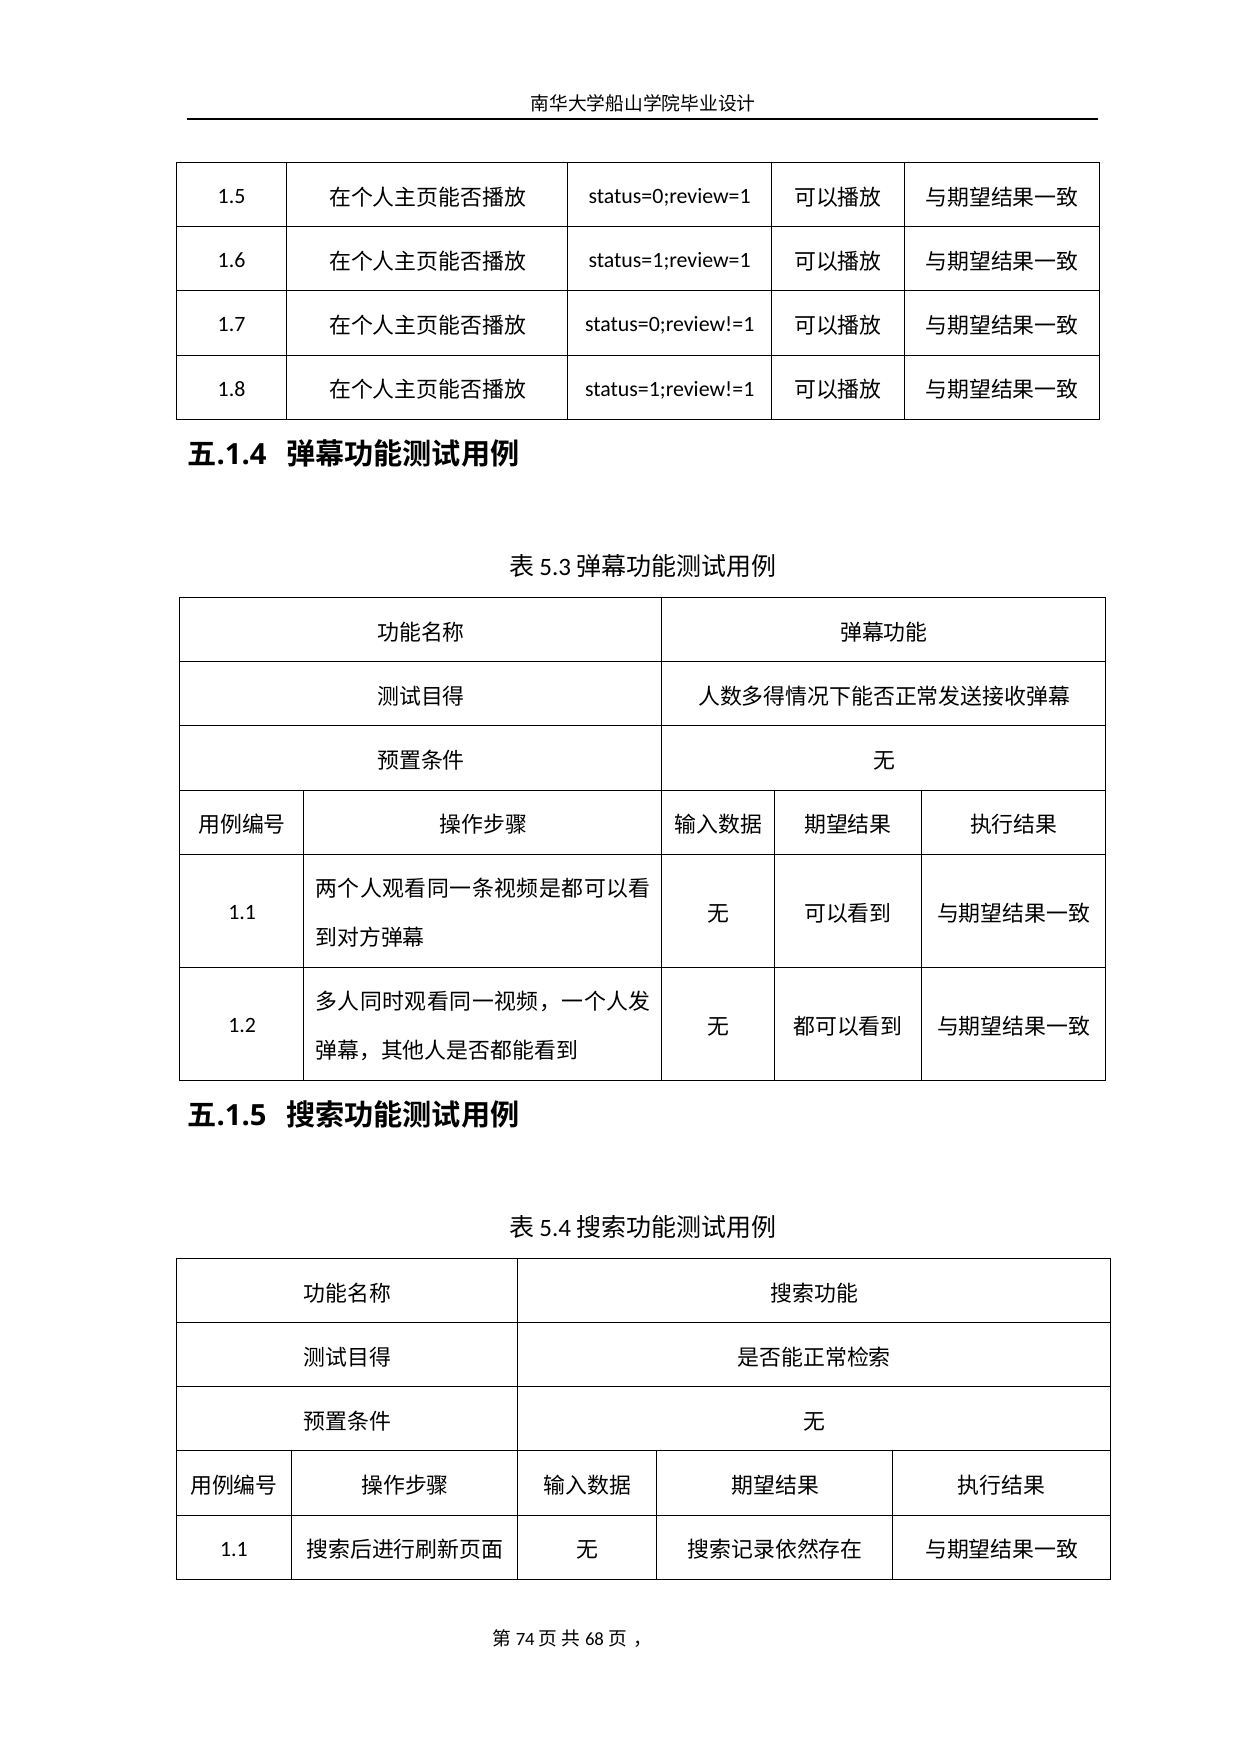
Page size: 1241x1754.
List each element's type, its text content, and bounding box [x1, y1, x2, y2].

table_cell 期望结果 [775, 791, 921, 854]
text 表5.3 弹幕功能测试用例 [187, 532, 1098, 597]
table_cell 在个人主页能否播放 [287, 163, 567, 226]
table_cell 1.6 [177, 227, 286, 290]
table_cell 与期望结果一致 [905, 291, 1099, 354]
table_cell 测试目得 [177, 1323, 517, 1386]
table_cell 可以播放 [772, 291, 904, 354]
table_cell status=0;review=1 [568, 163, 771, 226]
table_cell 执行结果 [922, 791, 1105, 854]
table_cell 在个人主页能否播放 [287, 356, 567, 419]
table_cell 无 [518, 1387, 1110, 1450]
table_cell 在个人主页能否播放 [287, 291, 567, 354]
table_cell 操作步骤 [304, 791, 661, 854]
table_cell 输入数据 [518, 1451, 656, 1514]
table_cell 与期望结果一致 [905, 163, 1099, 226]
table_cell 1.2 [180, 968, 303, 1079]
table_cell 是否能正常检索 [518, 1323, 1110, 1386]
table_cell 预置条件 [180, 726, 661, 789]
table_cell 与期望结果一致 [893, 1516, 1110, 1579]
table_cell 可以看到 [775, 855, 921, 967]
table_cell status=0;review!=1 [568, 291, 771, 354]
table_cell 执行结果 [893, 1451, 1110, 1514]
table_cell 搜索后进行刷新页面 [292, 1516, 517, 1579]
table_cell 1.5 [177, 163, 286, 226]
text 表5.4 搜索功能测试用例 [187, 1193, 1098, 1258]
table_header 功能名称 [177, 1259, 517, 1322]
table_cell status=1;review=1 [568, 227, 771, 290]
table_cell 无 [662, 968, 774, 1079]
table_cell 可以播放 [772, 227, 904, 290]
table_cell 预置条件 [177, 1387, 517, 1450]
table_cell 与期望结果一致 [905, 227, 1099, 290]
table_header 搜索功能 [518, 1259, 1110, 1322]
table_cell 与期望结果一致 [905, 356, 1099, 419]
table_cell 1.7 [177, 291, 286, 354]
table_cell 人数多得情况下能否正常发送接收弹幕 [662, 662, 1105, 725]
table_cell 测试目得 [180, 662, 661, 725]
table_cell 无 [662, 726, 1105, 789]
table_cell 无 [518, 1516, 656, 1579]
table_cell 与期望结果一致 [922, 855, 1105, 967]
table_cell status=1;review!=1 [568, 356, 771, 419]
table_header 功能名称 [180, 598, 661, 661]
table_cell 多人同时观看同一视频，一个人发弹幕，其他人是否都能看到 [304, 968, 661, 1079]
subtitle 搜索功能测试用例 [187, 1081, 1098, 1146]
table_cell 与期望结果一致 [922, 968, 1105, 1079]
table_header 弹幕功能 [662, 598, 1105, 661]
table_cell 输入数据 [662, 791, 774, 854]
table_cell 在个人主页能否播放 [287, 227, 567, 290]
table_cell 都可以看到 [775, 968, 921, 1079]
table_cell 两个人观看同一条视频是都可以看到对方弹幕 [304, 855, 661, 967]
table_cell 1.1 [177, 1516, 291, 1579]
table_cell 搜索记录依然存在 [657, 1516, 892, 1579]
table_cell 用例编号 [180, 791, 303, 854]
table_cell 1.1 [180, 855, 303, 967]
table_cell 1.8 [177, 356, 286, 419]
table_cell 期望结果 [657, 1451, 892, 1514]
subtitle 弹幕功能测试用例 [187, 420, 1098, 485]
table_cell 操作步骤 [292, 1451, 517, 1514]
table_cell 可以播放 [772, 163, 904, 226]
table_cell 可以播放 [772, 356, 904, 419]
table_cell 用例编号 [177, 1451, 291, 1514]
table_cell 无 [662, 855, 774, 967]
